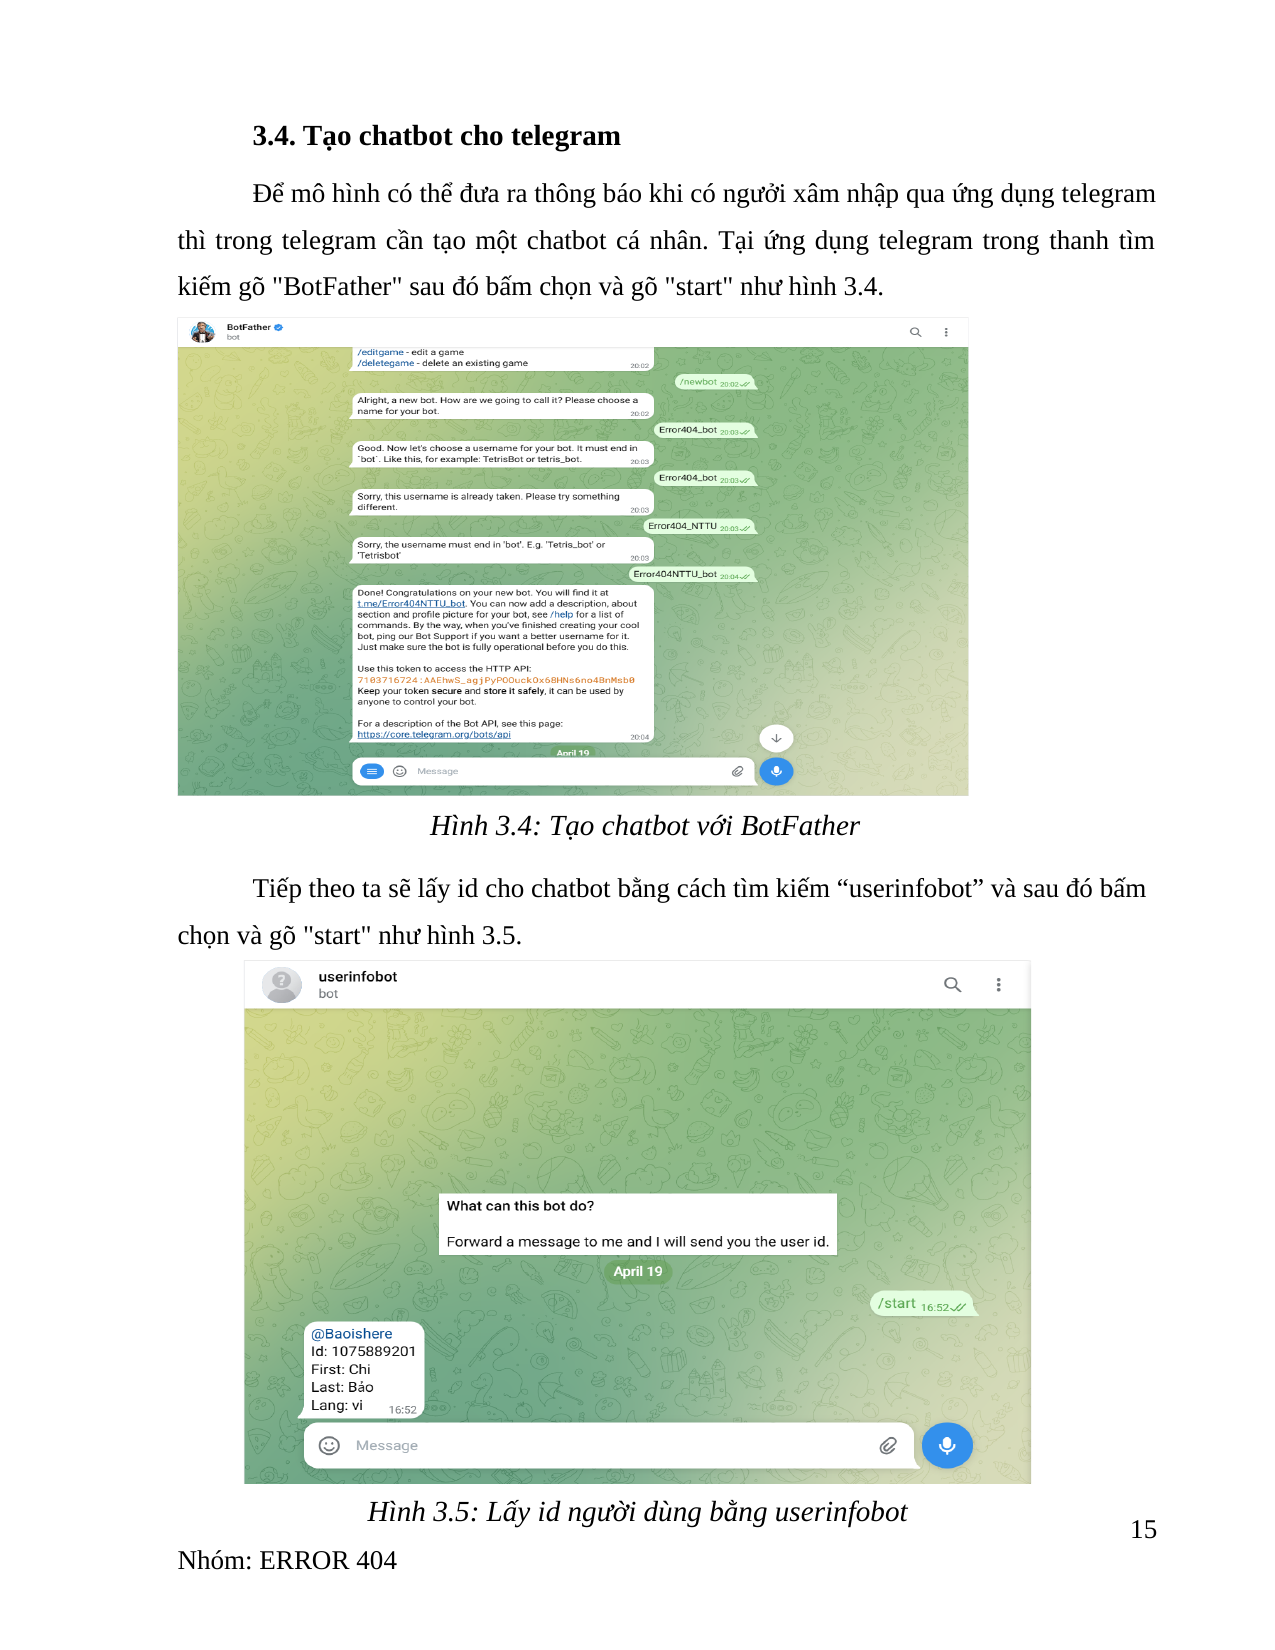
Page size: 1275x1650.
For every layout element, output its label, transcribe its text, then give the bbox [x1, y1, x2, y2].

picture [243, 960, 1032, 1484]
picture [177, 317, 969, 796]
text Tiếp theo ta sẽ lấy id cho chatbot bằng cách tìm kiếm “userinfobot” và sau đó bấm [177, 811, 1157, 903]
text chọn và gõ "start" như hình 3.5. [177, 919, 1157, 950]
subtitle 3.4. Tạo chatbot cho telegram [210, 118, 1157, 152]
text Để mô hình có thể đưa ra thông báo khi có ngưởi xâm nhập qua ứng dụng telegram thì trong telegram cần tạo một chatbot cá nhân. Tại ứng dụng telegram trong thanh tìm kiếm gõ "BotFather" sau đó bấm chọn và gõ "start" như hình 3.4. [177, 177, 1157, 302]
